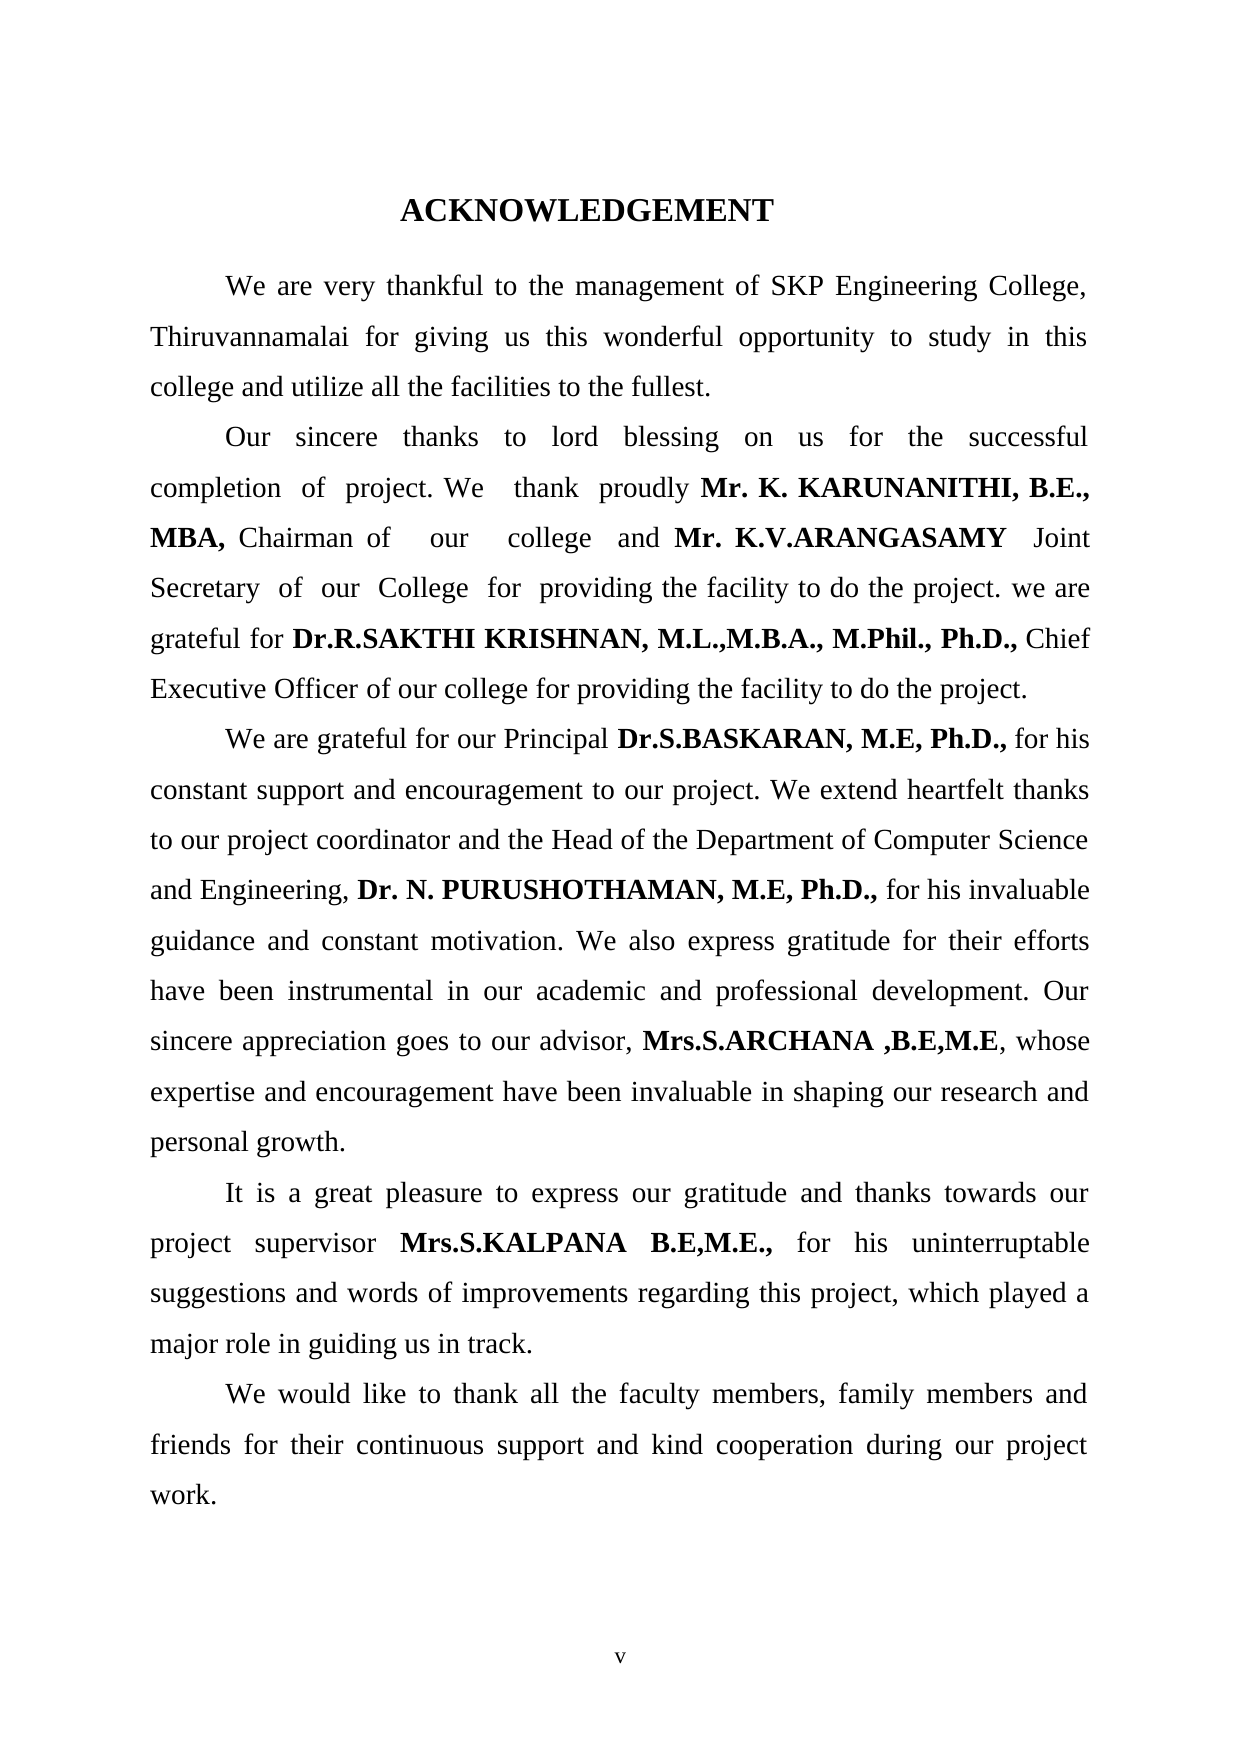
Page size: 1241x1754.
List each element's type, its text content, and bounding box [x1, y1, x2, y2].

subtitle We are grateful for our Principal Dr.S.BASKARAN, M.E, Ph.D., for his constant support and encouragement to our project. We extend heartfelt thanks to our project coordinator and the Head of the Department of Computer Science and Engineering, Dr. N. PURUSHOTHAMAN, M.E, Ph.D., for his invaluable guidance and constant motivation. We also express gratitude for their efforts have been instrumental in our academic and professional development. Our sincere appreciation goes to our advisor, Mrs.S.ARCHANA ,B.E,M.E, whose expertise and encouragement have been invaluable in shaping our research and personal growth. [150, 721, 1090, 1157]
subtitle It is a great pleasure to express our gratitude and thanks towards our project supervisor Mrs.S.KALPANA B.E,M.E., for his uninterruptable suggestions and words of improvements regarding this project, which played a major role in guiding us in track. [150, 1175, 1090, 1359]
text We would like to thank all the faculty members, family members and friends for their continuous support and kind cooperation during our project work. [150, 1377, 1088, 1511]
text ACKNOWLEDGEMENT [400, 191, 1090, 229]
text We are very thankful to the management of SKP Engineering College, Thiruvannamalai for giving us this wonderful opportunity to study in this college and utilize all the facilities to the fullest. [150, 268, 1088, 403]
text Our sincere thanks to lord blessing on us for the successful completion of project. We thank proudly Mr. K. KARUNANITHI, B.E., MBA, Chairman of our college and Mr. K.V.ARANGASAMY Joint Secretary of our College for providing the facility to do the project. we are grateful for Dr.R.SAKTHI KRISHNAN, M.L.,M.B.A., M.Phil., Ph.D., Chief Executive Officer of our college for providing the facility to do the project. [150, 419, 1090, 705]
